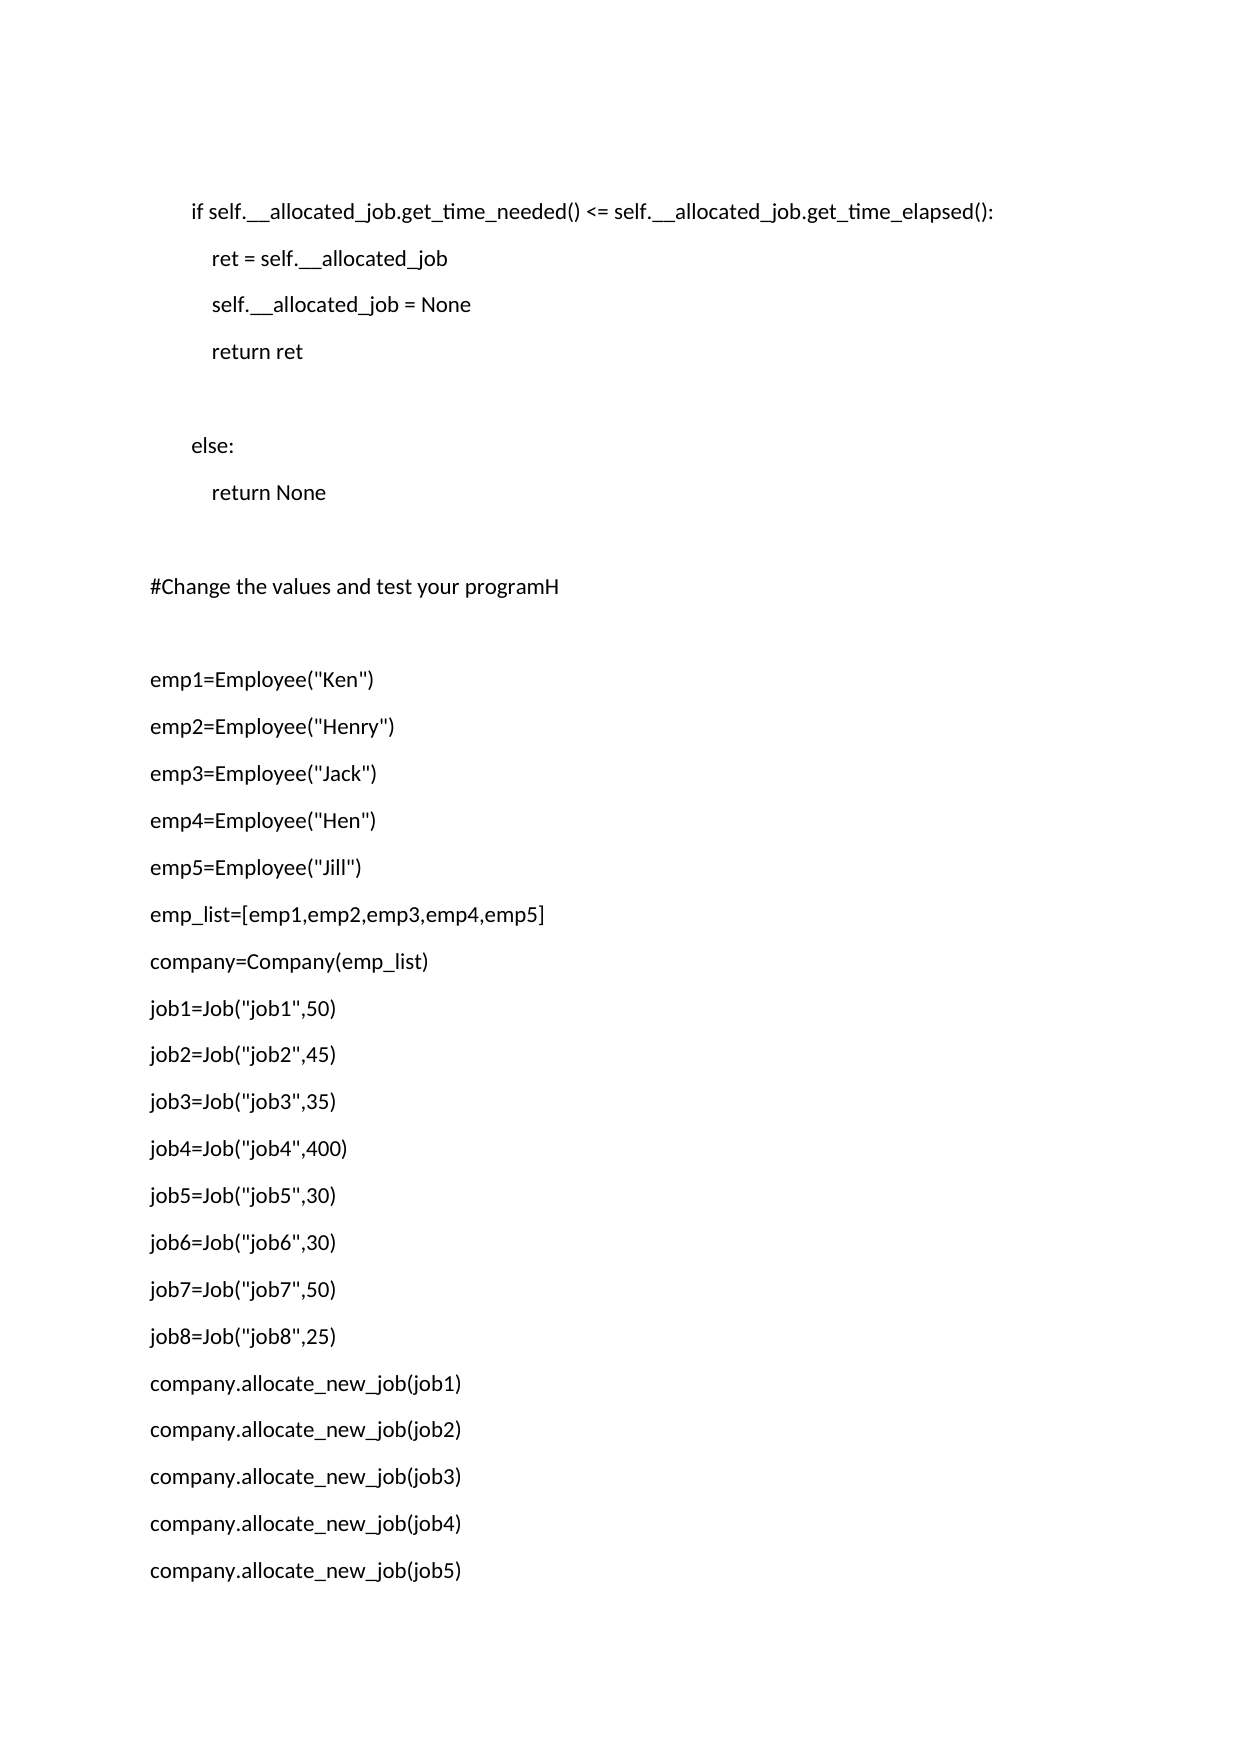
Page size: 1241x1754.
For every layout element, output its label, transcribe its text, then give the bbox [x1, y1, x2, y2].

text company.allocate_new_job(job2) [150, 1416, 1090, 1444]
text return ret [150, 337, 1090, 366]
text job8=Job("job8",25) [150, 1322, 1090, 1350]
text job4=Job("job4",400) [150, 1134, 1090, 1162]
text job6=Job("job6",30) [150, 1228, 1090, 1256]
text #Change the values and test your programH [150, 572, 1090, 600]
text emp5=Employee("Jill") [150, 853, 1090, 881]
text return None [150, 478, 1090, 506]
text emp2=Employee("Henry") [150, 712, 1090, 741]
text if self.__allocated_job.get_time_needed() <= self.__allocated_job.get_time_elapsed(): [150, 197, 1090, 225]
text ret = self.__allocated_job [150, 244, 1090, 272]
text job1=Job("job1",50) [150, 994, 1090, 1022]
text job5=Job("job5",30) [150, 1181, 1090, 1209]
text company.allocate_new_job(job4) [150, 1509, 1090, 1537]
text emp_list=[emp1,emp2,emp3,emp4,emp5] [150, 900, 1090, 928]
text emp4=Employee("Hen") [150, 806, 1090, 834]
text emp1=Employee("Ken") [150, 666, 1090, 694]
text self.__allocated_job = None [150, 291, 1090, 319]
text job7=Job("job7",50) [150, 1275, 1090, 1303]
text company.allocate_new_job(job5) [150, 1556, 1090, 1584]
text company=Company(emp_list) [150, 947, 1090, 975]
text else: [150, 431, 1090, 459]
text job2=Job("job2",45) [150, 1041, 1090, 1069]
text emp3=Employee("Jack") [150, 759, 1090, 787]
text company.allocate_new_job(job1) [150, 1369, 1090, 1397]
text job3=Job("job3",35) [150, 1087, 1090, 1116]
text company.allocate_new_job(job3) [150, 1462, 1090, 1491]
